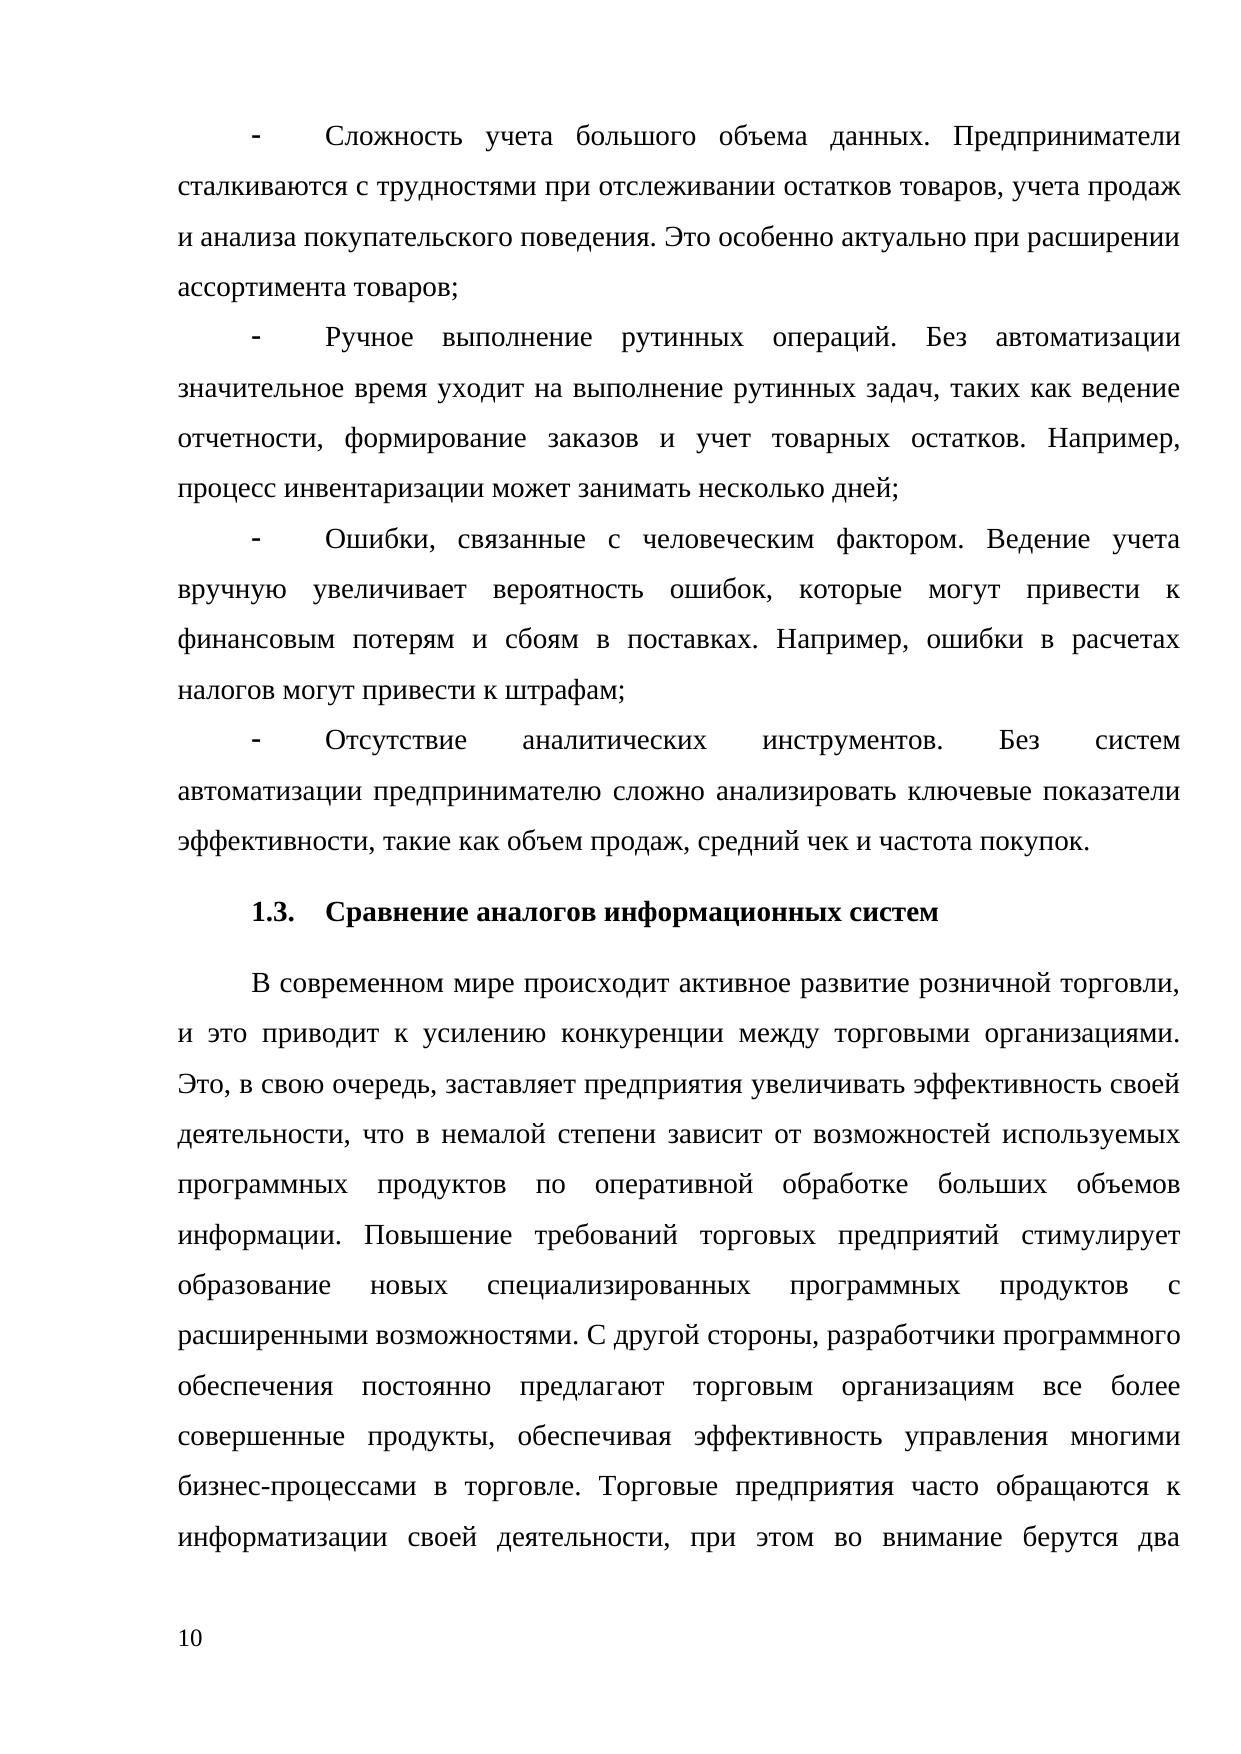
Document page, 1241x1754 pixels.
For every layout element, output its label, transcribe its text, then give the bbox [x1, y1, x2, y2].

list Сложность учета большого объема данных. Предприниматели сталкиваются с трудностями при отслеживании остатков товаров, учета продаж и анализа покупательского поведения. Это особенно актуально при расширении ассортимента товаров; [177, 118, 1181, 303]
list Отсутствие аналитических инструментов. Без систем автоматизации предпринимателю сложно анализировать ключевые показатели эффективности, такие как объем продаж, средний чек и частота покупок. [177, 722, 1181, 856]
subtitle Сравнение аналогов информационных систем [177, 894, 1181, 928]
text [177, 965, 1181, 1552]
list Ошибки, связанные с человеческим фактором. Ведение учета вручную увеличивает вероятность ошибок, которые могут привести к финансовым потерям и сбоям в поставках. Например, ошибки в расчетах налогов могут привести к штрафам; [177, 521, 1181, 705]
list Ручное выполнение рутинных операций. Без автоматизации значительное время уходит на выполнение рутинных задач, таких как ведение отчетности, формирование заказов и учет товарных остатков. Например, процесс инвентаризации может занимать несколько дней; [177, 319, 1181, 504]
